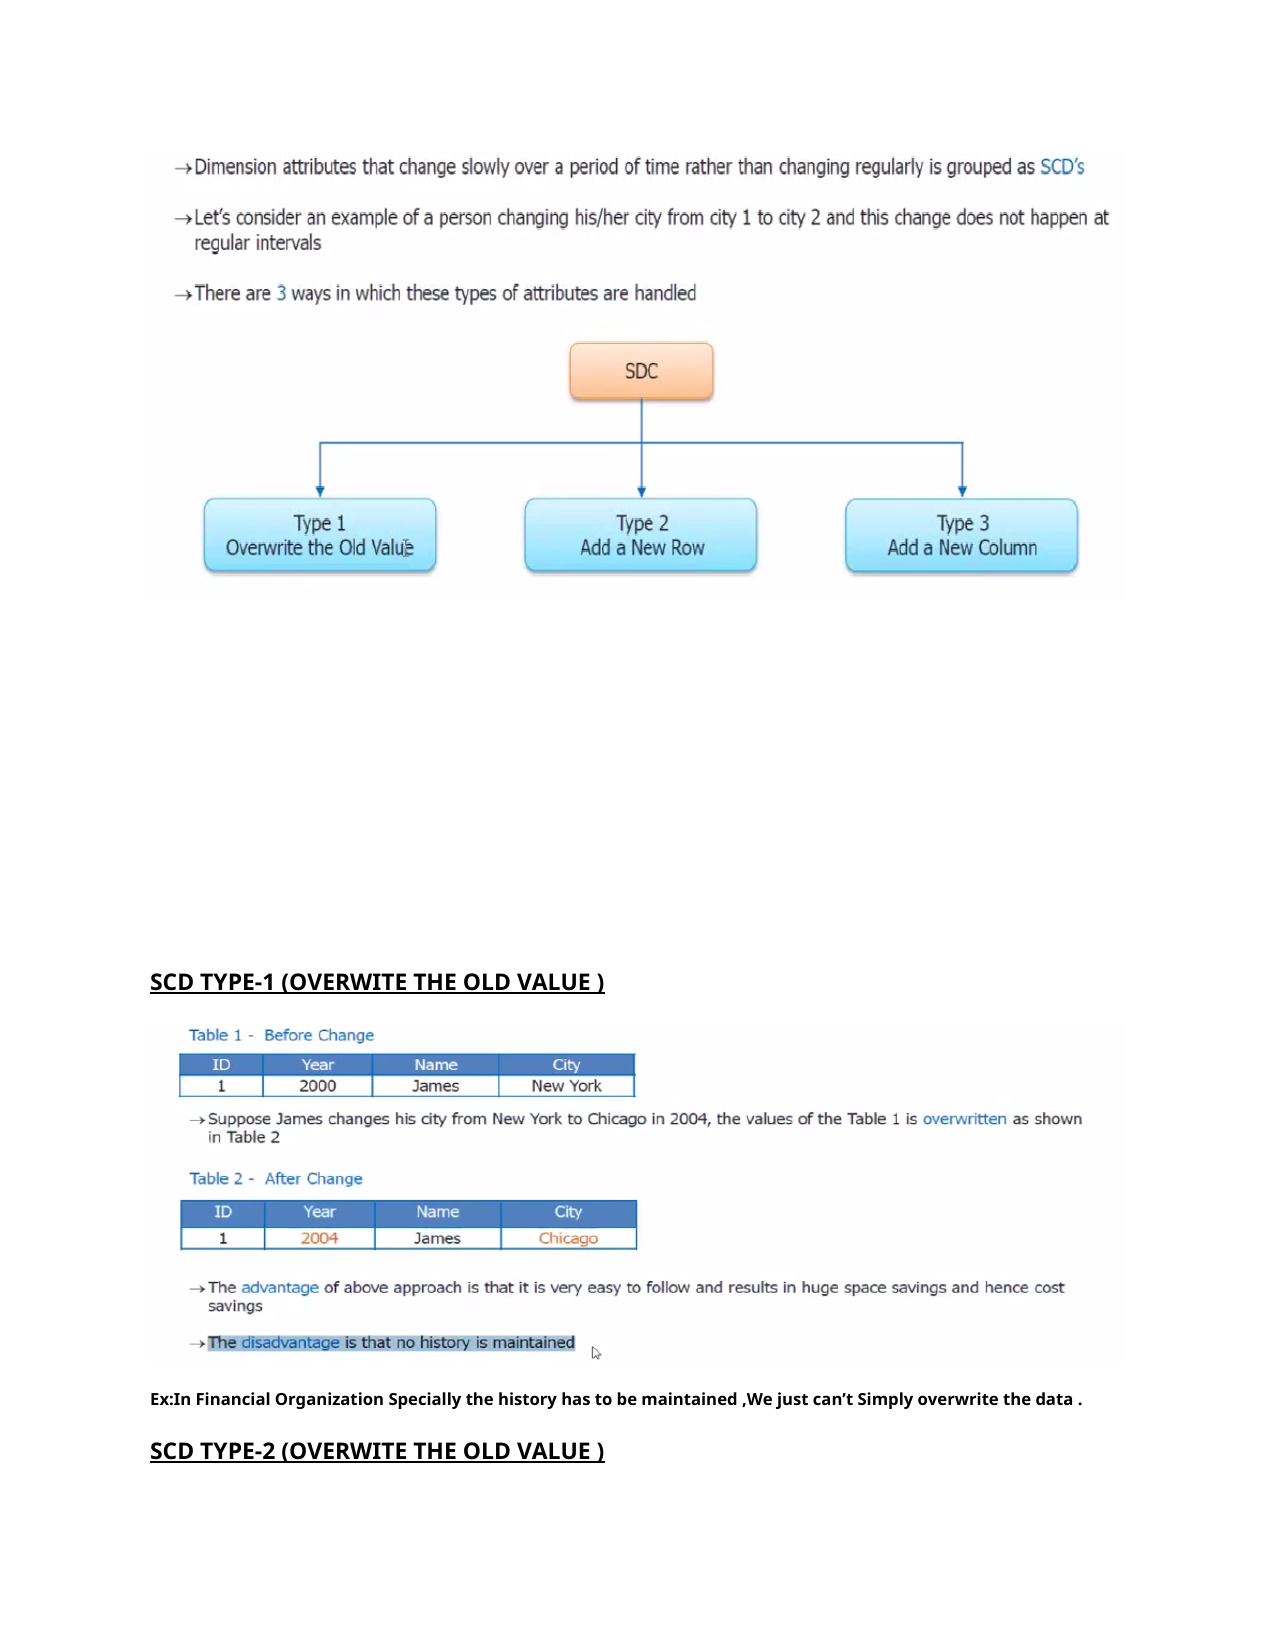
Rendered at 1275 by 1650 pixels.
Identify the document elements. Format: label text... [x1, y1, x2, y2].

picture [150, 150, 1125, 600]
text SCD TYPE-1 (OVERWITE THE OLD VALUE ) [150, 966, 1125, 997]
picture [150, 1022, 1125, 1363]
text Ex:In Financial Organization Specially the history has to be maintained ,We just can’t Simply overwrite the data . [150, 1388, 1125, 1411]
text SCD TYPE-2 (OVERWITE THE OLD VALUE ) [150, 1435, 1125, 1466]
